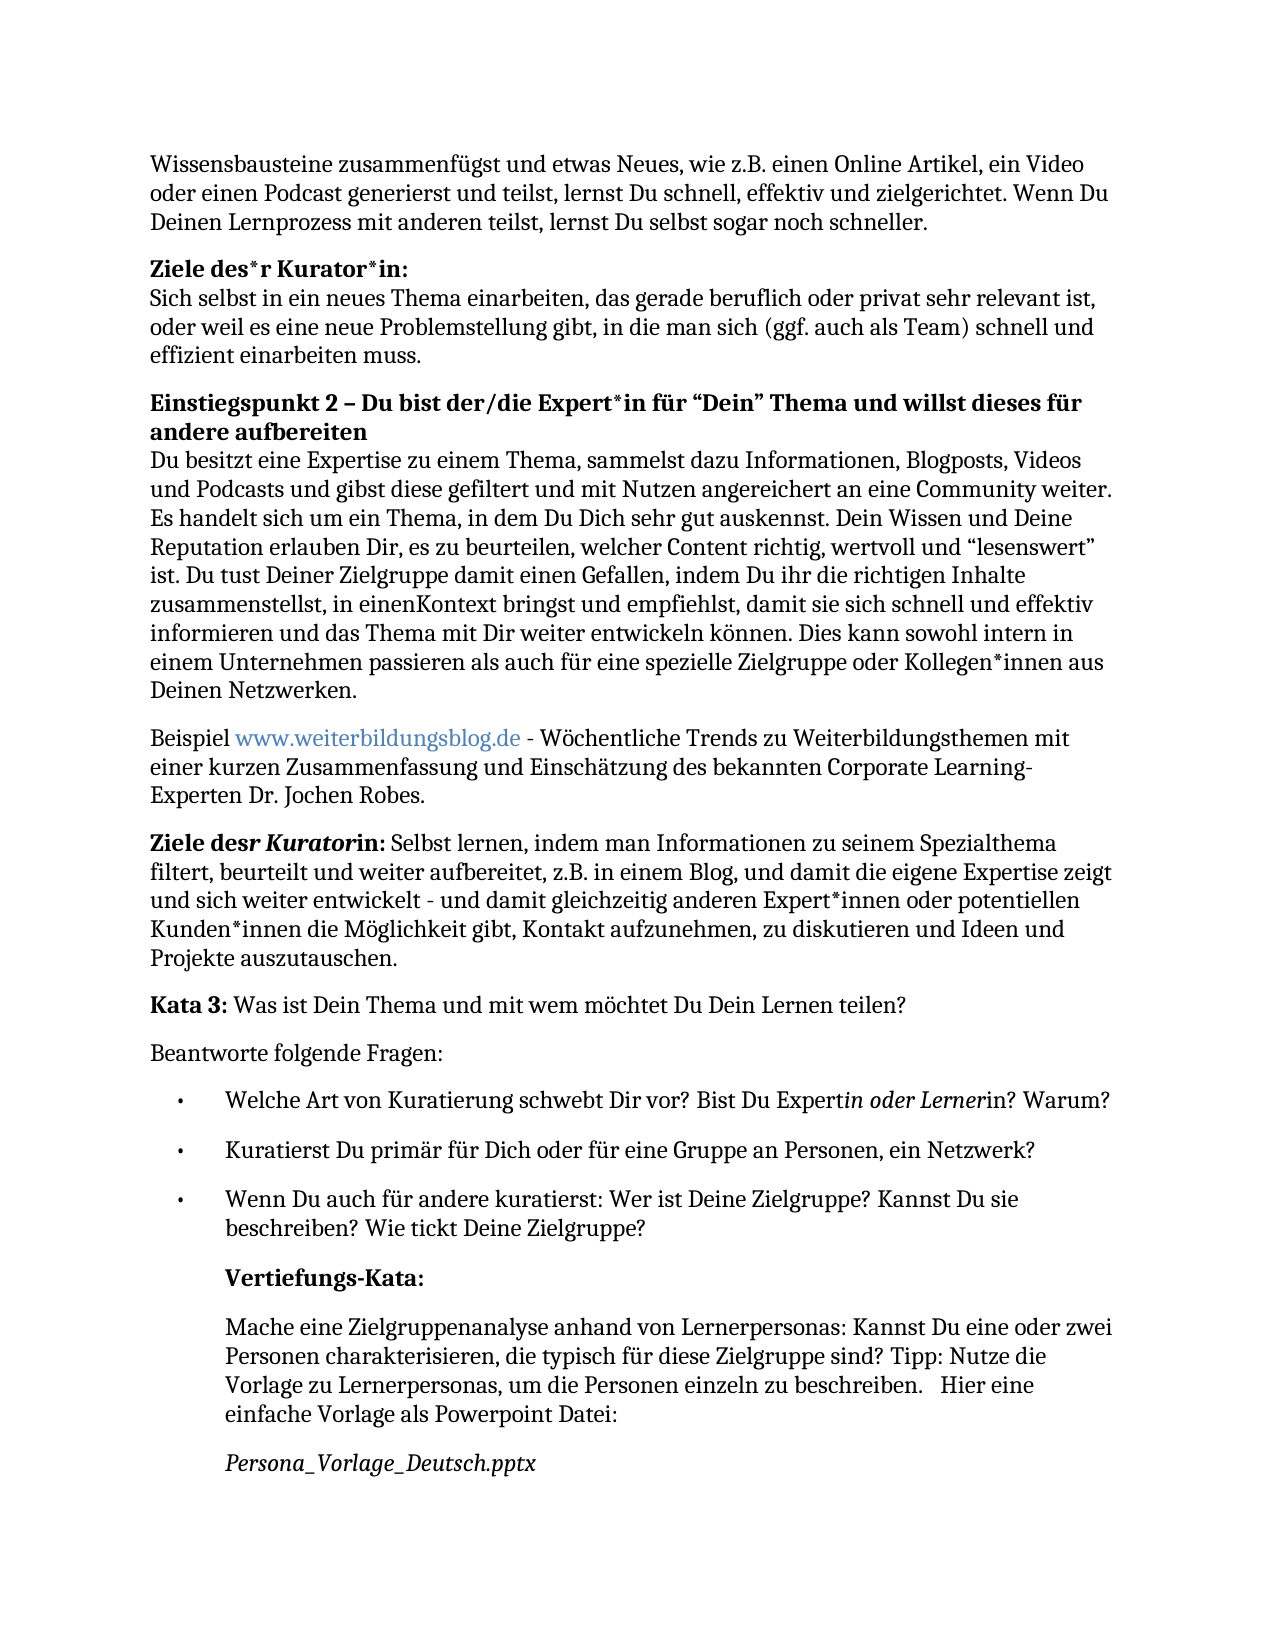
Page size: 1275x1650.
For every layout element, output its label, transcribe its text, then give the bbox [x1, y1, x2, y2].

text Ziele des*r Kurator*in: Sich selbst in ein neues Thema einarbeiten, das gerade beruflich oder privat sehr relevant ist, oder weil es eine neue Problemstellung gibt, in die man sich (ggf. auch als Team) schnell und effizient einarbeiten muss. [150, 255, 1125, 370]
list Mache eine Zielgruppenanalyse anhand von Lernerpersonas: Kannst Du eine oder zwei Personen charakterisieren, die typisch für diese Zielgruppe sind? Tipp: Nutze die Vorlage zu Lernerpersonas, um die Personen einzeln zu beschreiben. Hier eine einfache Vorlage als Powerpoint Datei: [175, 1313, 1125, 1428]
list Vertiefungs-Kata: [175, 1264, 1125, 1292]
list Persona_Vorlage_Deutsch.pptx [175, 1449, 1125, 1478]
list Wenn Du auch für andere kuratierst: Wer ist Deine Zielgruppe? Kannst Du sie beschreiben? Wie tickt Deine Zielgruppe? [175, 1185, 1125, 1243]
text Kata 3: Was ist Dein Thema und mit wem möchtet Du Dein Lernen teilen? [150, 991, 1125, 1020]
text Ziele desr Kuratorin: Selbst lernen, indem man Informationen zu seinem Spezialthema filtert, beurteilt und weiter aufbereitet, z.B. in einem Blog, und damit die eigene Expertise zeigt und sich weiter entwickelt - und damit gleichzeitig anderen Expert*innen oder potentiellen Kunden*innen die Möglichkeit gibt, Kontakt aufzunehmen, zu diskutieren und Ideen und Projekte auszutauschen. [150, 829, 1125, 972]
list Welche Art von Kuratierung schwebt Dir vor? Bist Du Expertin oder Lernerin? Warum? [175, 1086, 1125, 1115]
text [150, 150, 1125, 236]
text Beantworte folgende Fragen: [150, 1039, 1125, 1067]
list Kuratierst Du primär für Dich oder für eine Gruppe an Personen, ein Netzwerk? [175, 1136, 1125, 1164]
text Einstiegspunkt 2 – Du bist der/die Expert*in für “Dein” Thema und willst dieses für andere aufbereiten Du besitzt eine Expertise zu einem Thema, sammelst dazu Informationen, Blogposts, Videos und Podcasts und gibst diese gefiltert und mit Nutzen angereichert an eine Community weiter. Es handelt sich um ein Thema, in dem Du Dich sehr gut auskennst. Dein Wissen und Deine Reputation erlauben Dir, es zu beurteilen, welcher Content richtig, wertvoll und “lesenswert” ist. Du tust Deiner Zielgruppe damit einen Gefallen, indem Du ihr die richtigen Inhalte zusammenstellst, in einenKontext bringst und empfiehlst, damit sie sich schnell und effektiv informieren und das Thema mit Dir weiter entwickeln können. Dies kann sowohl intern in einem Unternehmen passieren als auch für eine spezielle Zielgruppe oder Kollegen*innen aus Deinen Netzwerken. [150, 389, 1125, 705]
text Beispiel www.weiterbildungsblog.de - Wöchentliche Trends zu Weiterbildungsthemen mit einer kurzen Zusammenfassung und Einschätzung des bekannten Corporate Learning-Experten Dr. Jochen Robes. [150, 724, 1125, 810]
